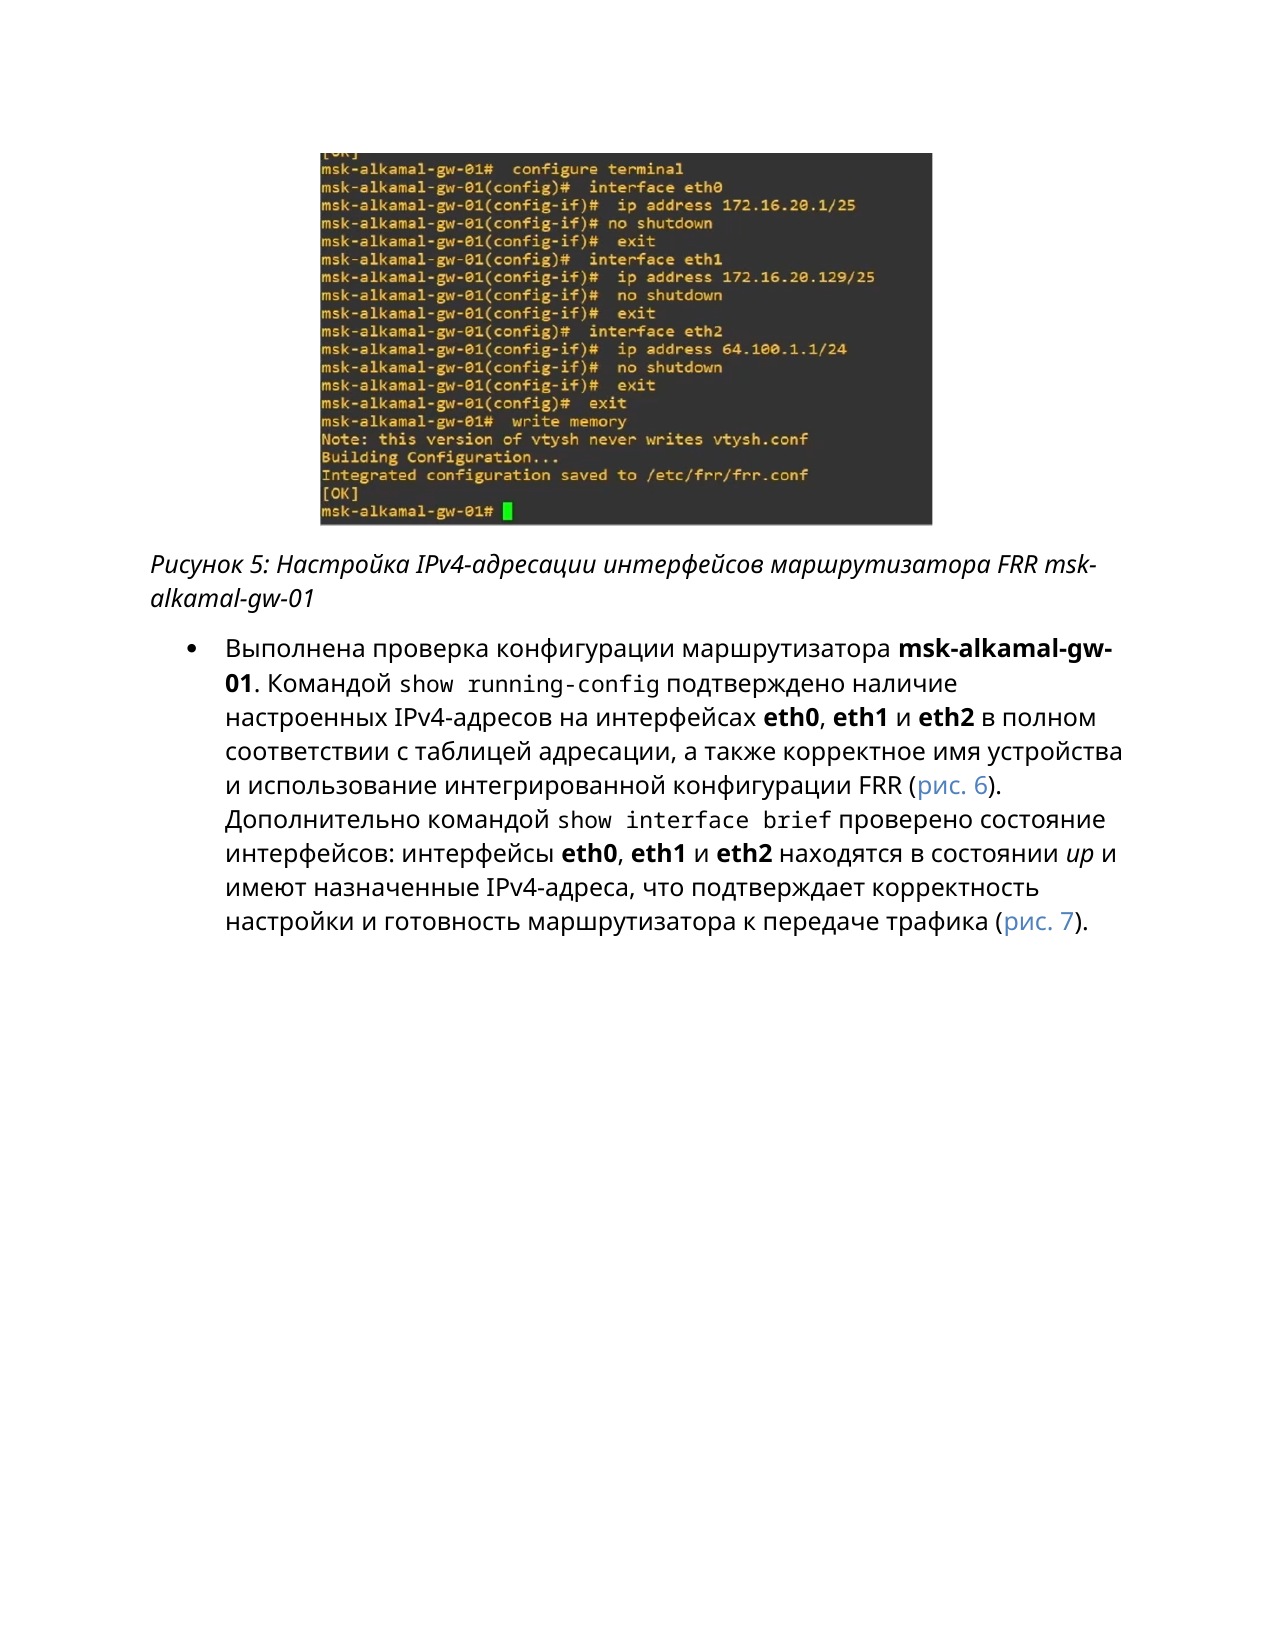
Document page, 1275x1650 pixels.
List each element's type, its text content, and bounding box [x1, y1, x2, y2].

table_header Рисунок 5: Настройка IPv4-адресации интерфейсов маршрутизатора FRR msk-alkamal-gw-01 [139, 150, 1114, 627]
list Выполнена проверка конфигурации маршрутизатора msk-alkamal-gw-01. Командой show running-config подтверждено наличие настроенных IPv4-адресов на интерфейсах eth0, eth1 и eth2 в полном соответствии с таблицей адресации, а также корректное имя устройства и использование интегрированной конфигурации FRR (рис. 6). Дополнительно командой show interface brief проверено состояние интерфейсов: интерфейсы eth0, eth1 и eth2 находятся в состоянии up и имеют назначенные IPv4-адреса, что подтверждает корректность настройки и готовность маршрутизатора к передаче трафика (рис. 7). [187, 631, 1125, 938]
picture [320, 153, 933, 526]
